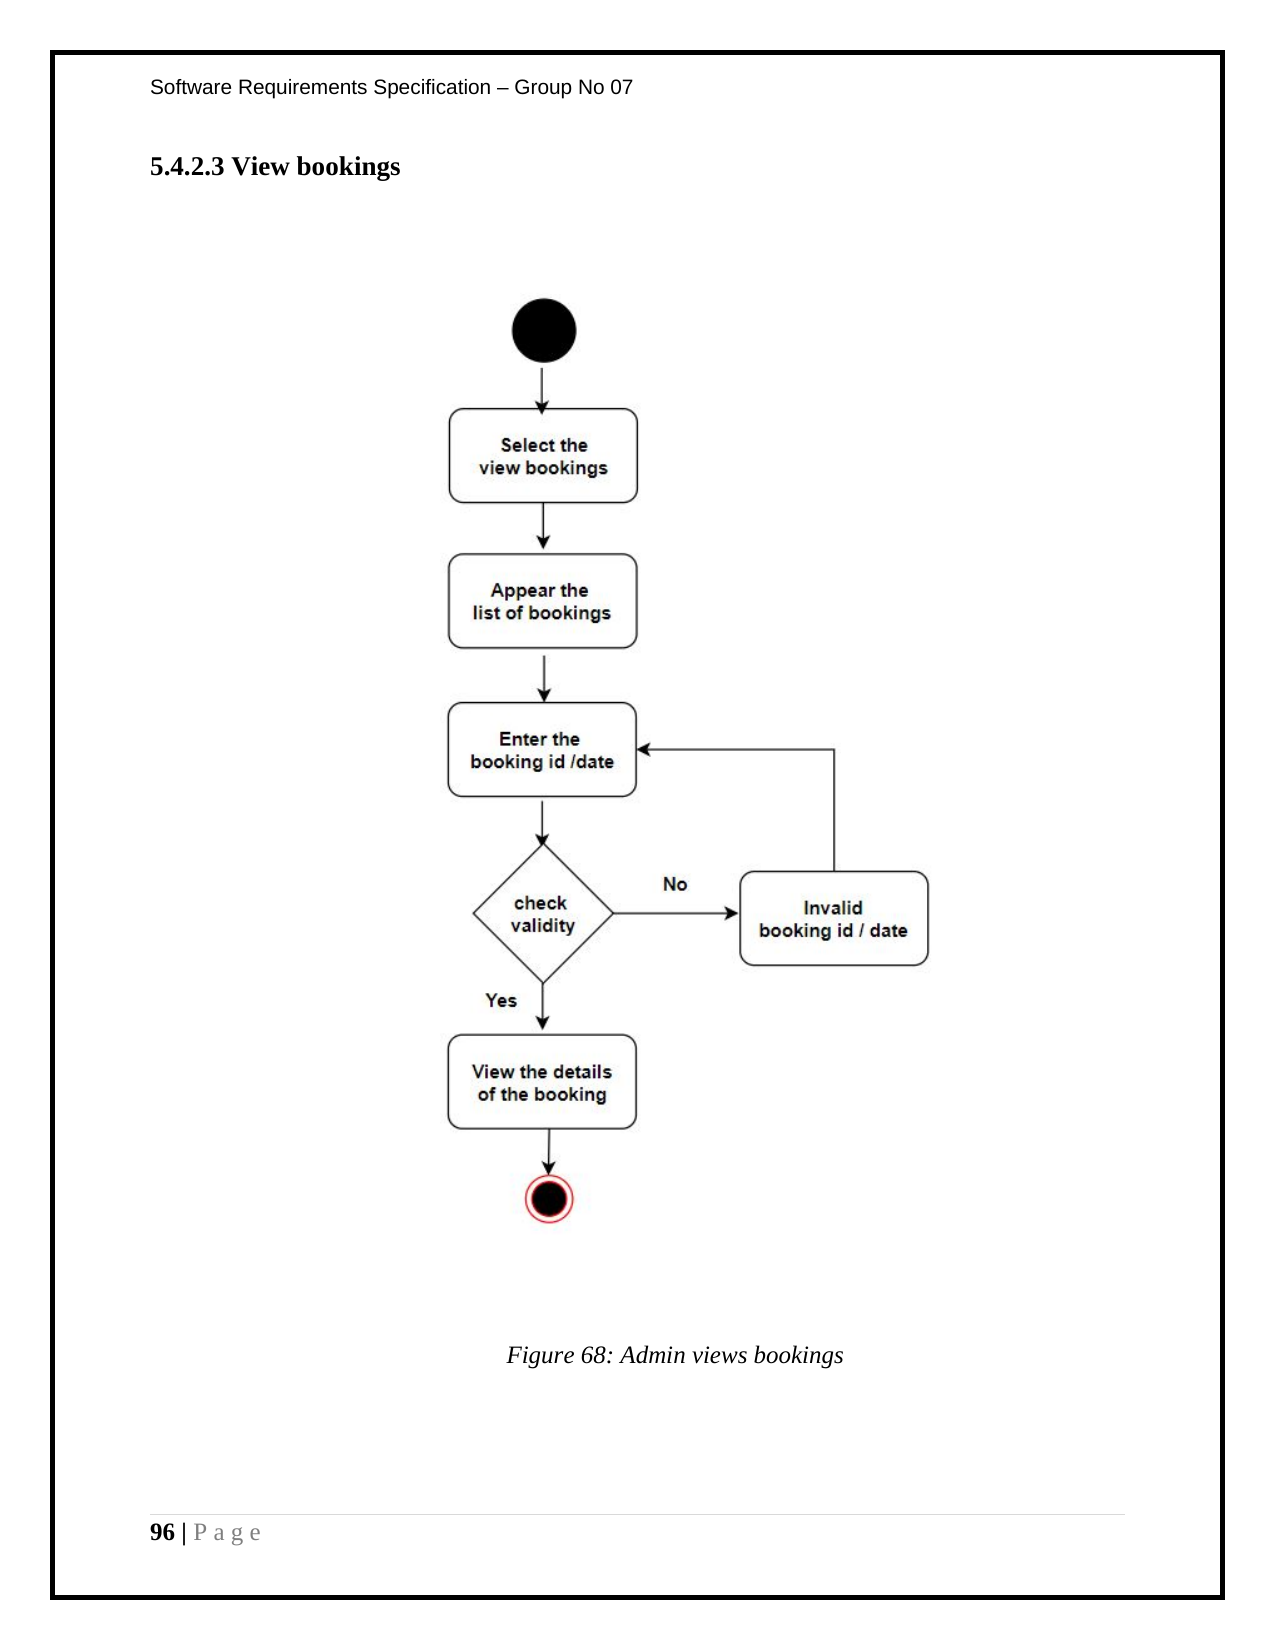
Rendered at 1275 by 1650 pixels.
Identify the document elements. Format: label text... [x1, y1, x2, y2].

list Figure 68: Admin views bookings [225, 1340, 1125, 1369]
picture [270, 273, 1005, 1236]
subtitle 5.4.2.3 View bookings [150, 150, 1125, 181]
